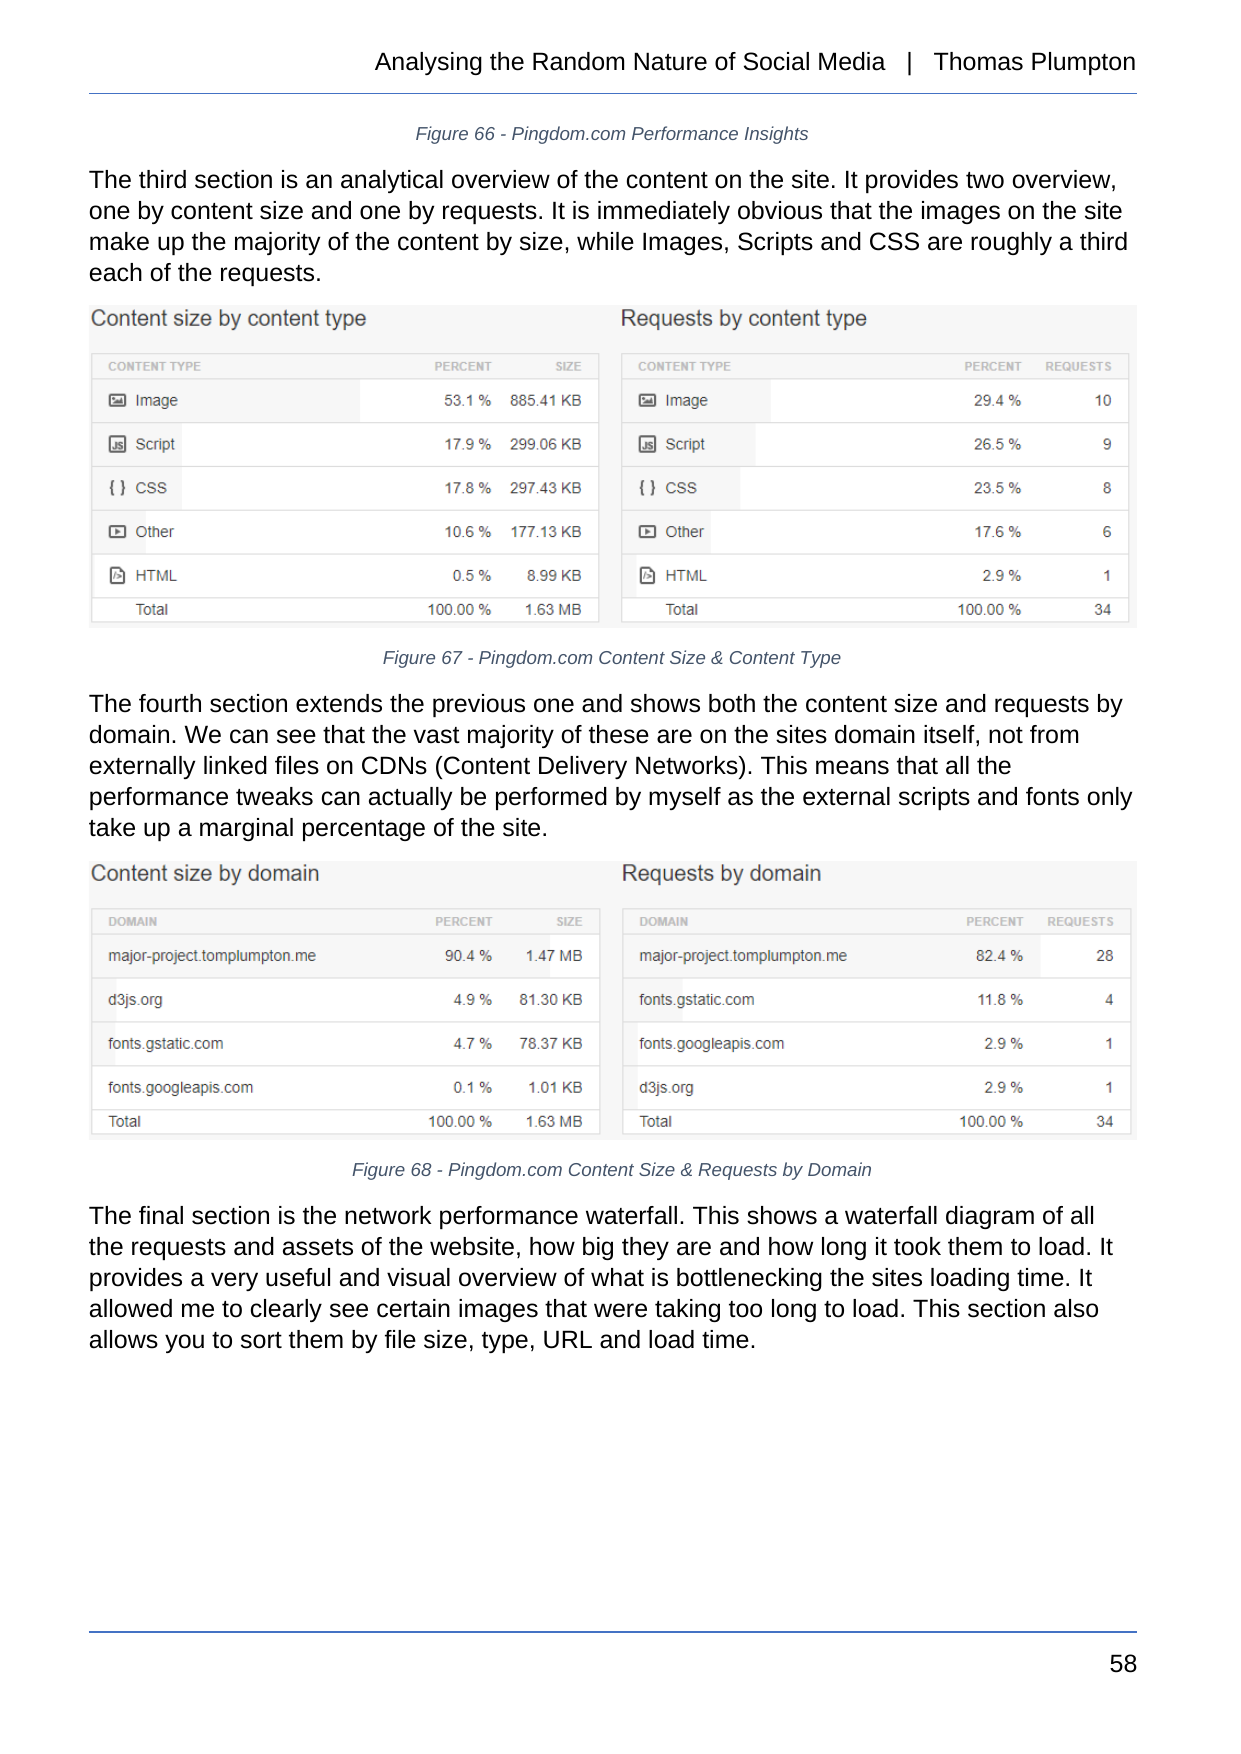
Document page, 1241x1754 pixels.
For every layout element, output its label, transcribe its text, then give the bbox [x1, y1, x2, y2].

text The final section is the network performance waterfall. This shows a waterfall diagram of all the requests and assets of the website, how big they are and how long it took them to load. It provides a very useful and visual overview of what is bottlenecking the sites loading time. It allowed me to clearly see certain images that were taking too long to load. This section also allows you to sort them by file size, type, URL and load time. [89, 1201, 1137, 1354]
picture [88, 305, 1137, 628]
text Figure 66 - Pingdom.com Performance Insights [89, 122, 1137, 144]
text Figure 67 - Pingdom.com Content Size & Content Type [89, 647, 1137, 668]
text Figure 68 - Pingdom.com Content Size & Requests by Domain [89, 1159, 1137, 1181]
picture [88, 861, 1137, 1140]
text The fourth section extends the previous one and shows both the content size and requests by domain. We can see that the vast majority of these are on the sites domain itself, not from externally linked files on CDNs (Content Delivery Networks). This means that all the performance tweaks can actually be performed by myself as the external scripts and fonts only take up a marginal percentage of the site. [89, 689, 1137, 842]
text The third section is an analytical overview of the content on the site. It provides two overview, one by content size and one by requests. It is immediately obvious that the images on the site make up the majority of the content by size, while Images, Scripts and CSS are roughly a third each of the requests. [89, 165, 1137, 287]
